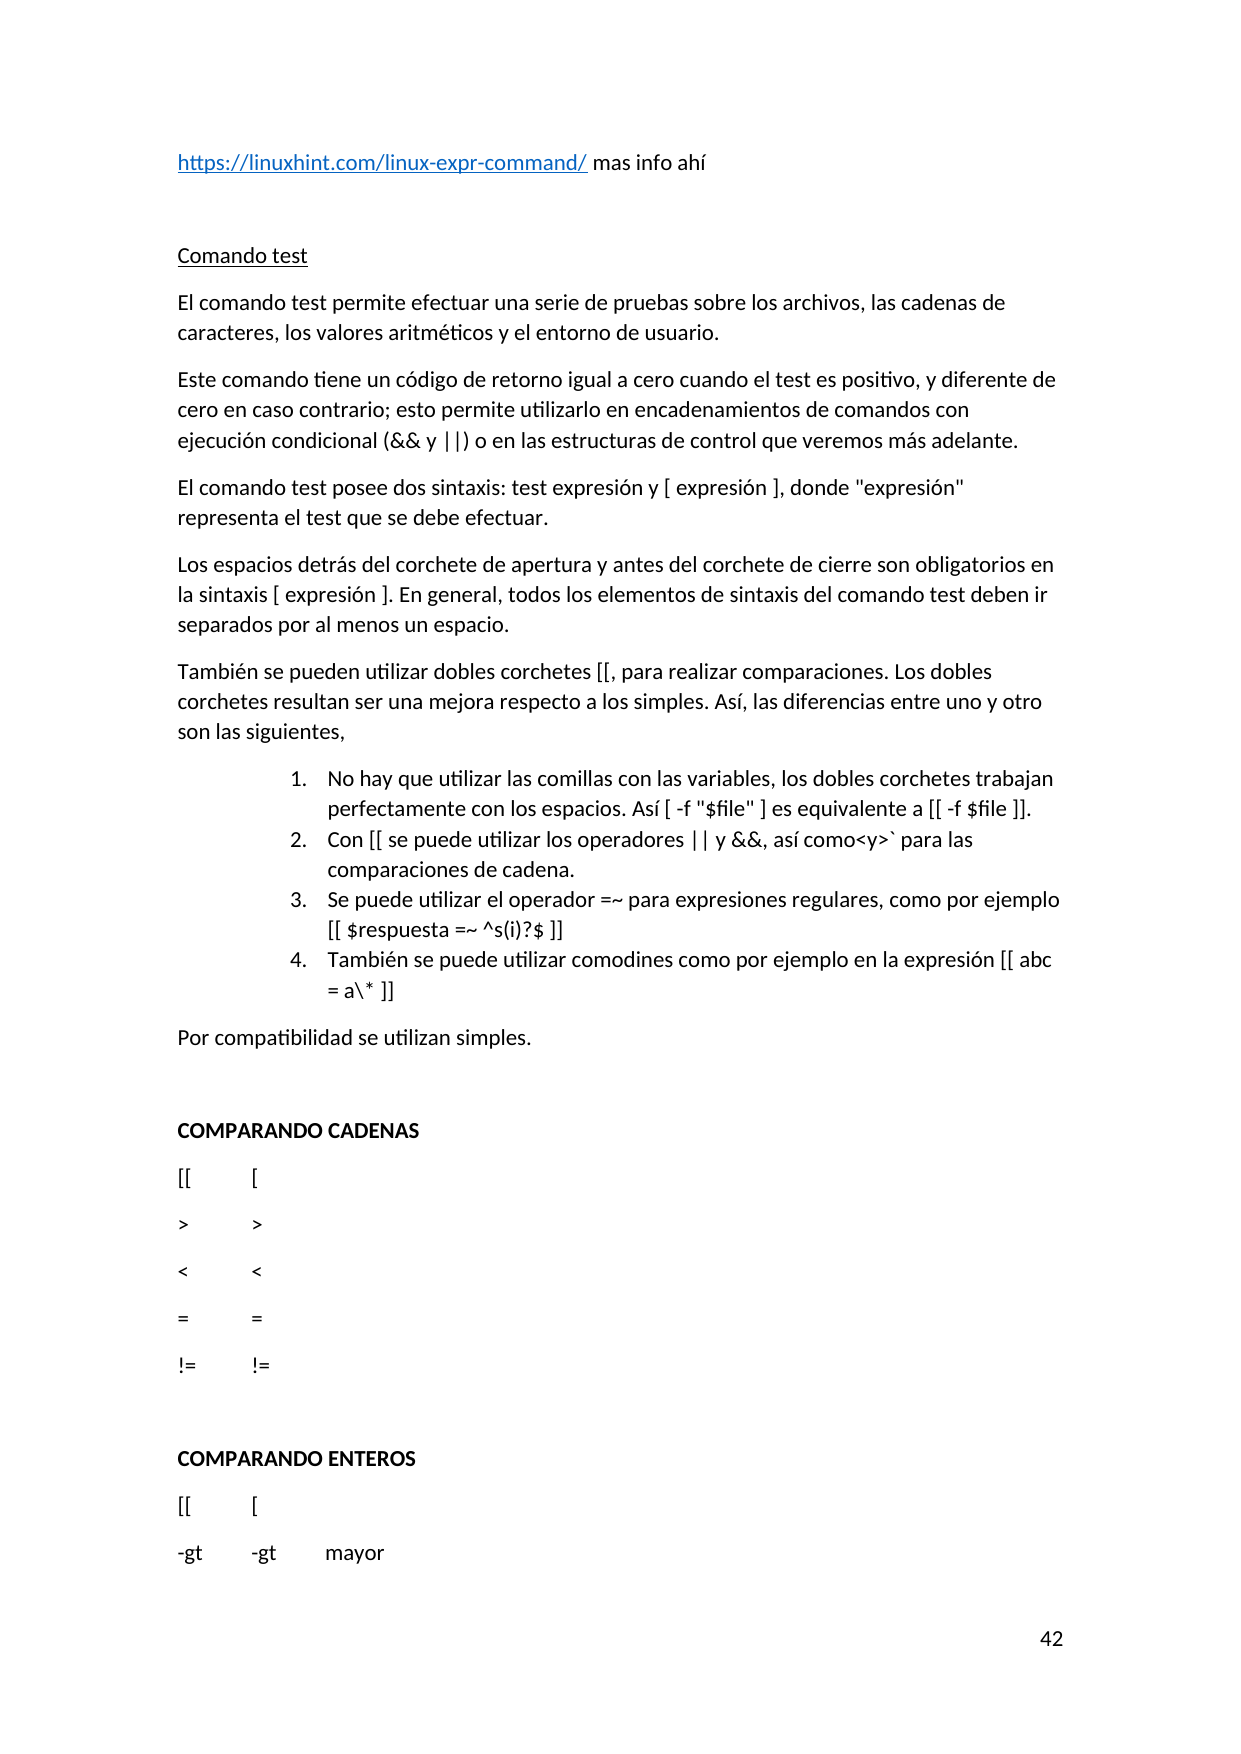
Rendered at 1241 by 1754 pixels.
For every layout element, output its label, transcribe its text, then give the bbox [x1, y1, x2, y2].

text Comando test [177, 241, 1063, 269]
list No hay que utilizar las comillas con las variables, los dobles corchetes trabajan perfectamente con los espacios. Así [ -f "$file" ] es equivalente a [[ -f $file ]]. [290, 764, 1063, 822]
text COMPARANDO CADENAS [177, 1116, 1063, 1144]
text = = [177, 1304, 1063, 1332]
text -gt -gt mayor [177, 1538, 1063, 1566]
text Los espacios detrás del corchete de apertura y antes del corchete de cierre son obligatorios en la sintaxis [ expresión ]. En general, todos los elementos de sintaxis del comando test deben ir separados por al menos un espacio. [177, 550, 1063, 638]
list Se puede utilizar el operador =~ para expresiones regulares, como por ejemplo [[ $respuesta =~ ^s(i)?$ ]] [290, 885, 1063, 943]
text También se pueden utilizar dobles corchetes [[, para realizar comparaciones. Los dobles corchetes resultan ser una mejora respecto a los simples. Así, las diferencias entre uno y otro son las siguientes, [177, 657, 1063, 745]
text < < [177, 1257, 1063, 1285]
text El comando test permite efectuar una serie de pruebas sobre los archivos, las cadenas de caracteres, los valores aritméticos y el entorno de usuario. [177, 288, 1063, 346]
text https://linuxhint.com/linux-expr-command/ mas info ahí [177, 148, 1063, 176]
text [[ [ [177, 1491, 1063, 1519]
list Con [[ se puede utilizar los operadores || y &&, así como<y>` para las comparaciones de cadena. [290, 825, 1063, 883]
text != != [177, 1351, 1063, 1379]
text El comando test posee dos sintaxis: test expresión y [ expresión ], donde "expresión" representa el test que se debe efectuar. [177, 473, 1063, 531]
text [[ [ [177, 1163, 1063, 1191]
text Por compatibilidad se utilizan simples. [177, 1023, 1063, 1051]
text Este comando tiene un código de retorno igual a cero cuando el test es positivo, y diferente de cero en caso contrario; esto permite utilizarlo en encadenamientos de comandos con ejecución condicional (&& y ||) o en las estructuras de control que veremos más adelante. [177, 365, 1063, 454]
text COMPARANDO ENTEROS [177, 1444, 1063, 1472]
text > > [177, 1210, 1063, 1238]
list También se puede utilizar comodines como por ejemplo en la expresión [[ abc = a\* ]] [290, 946, 1063, 1004]
